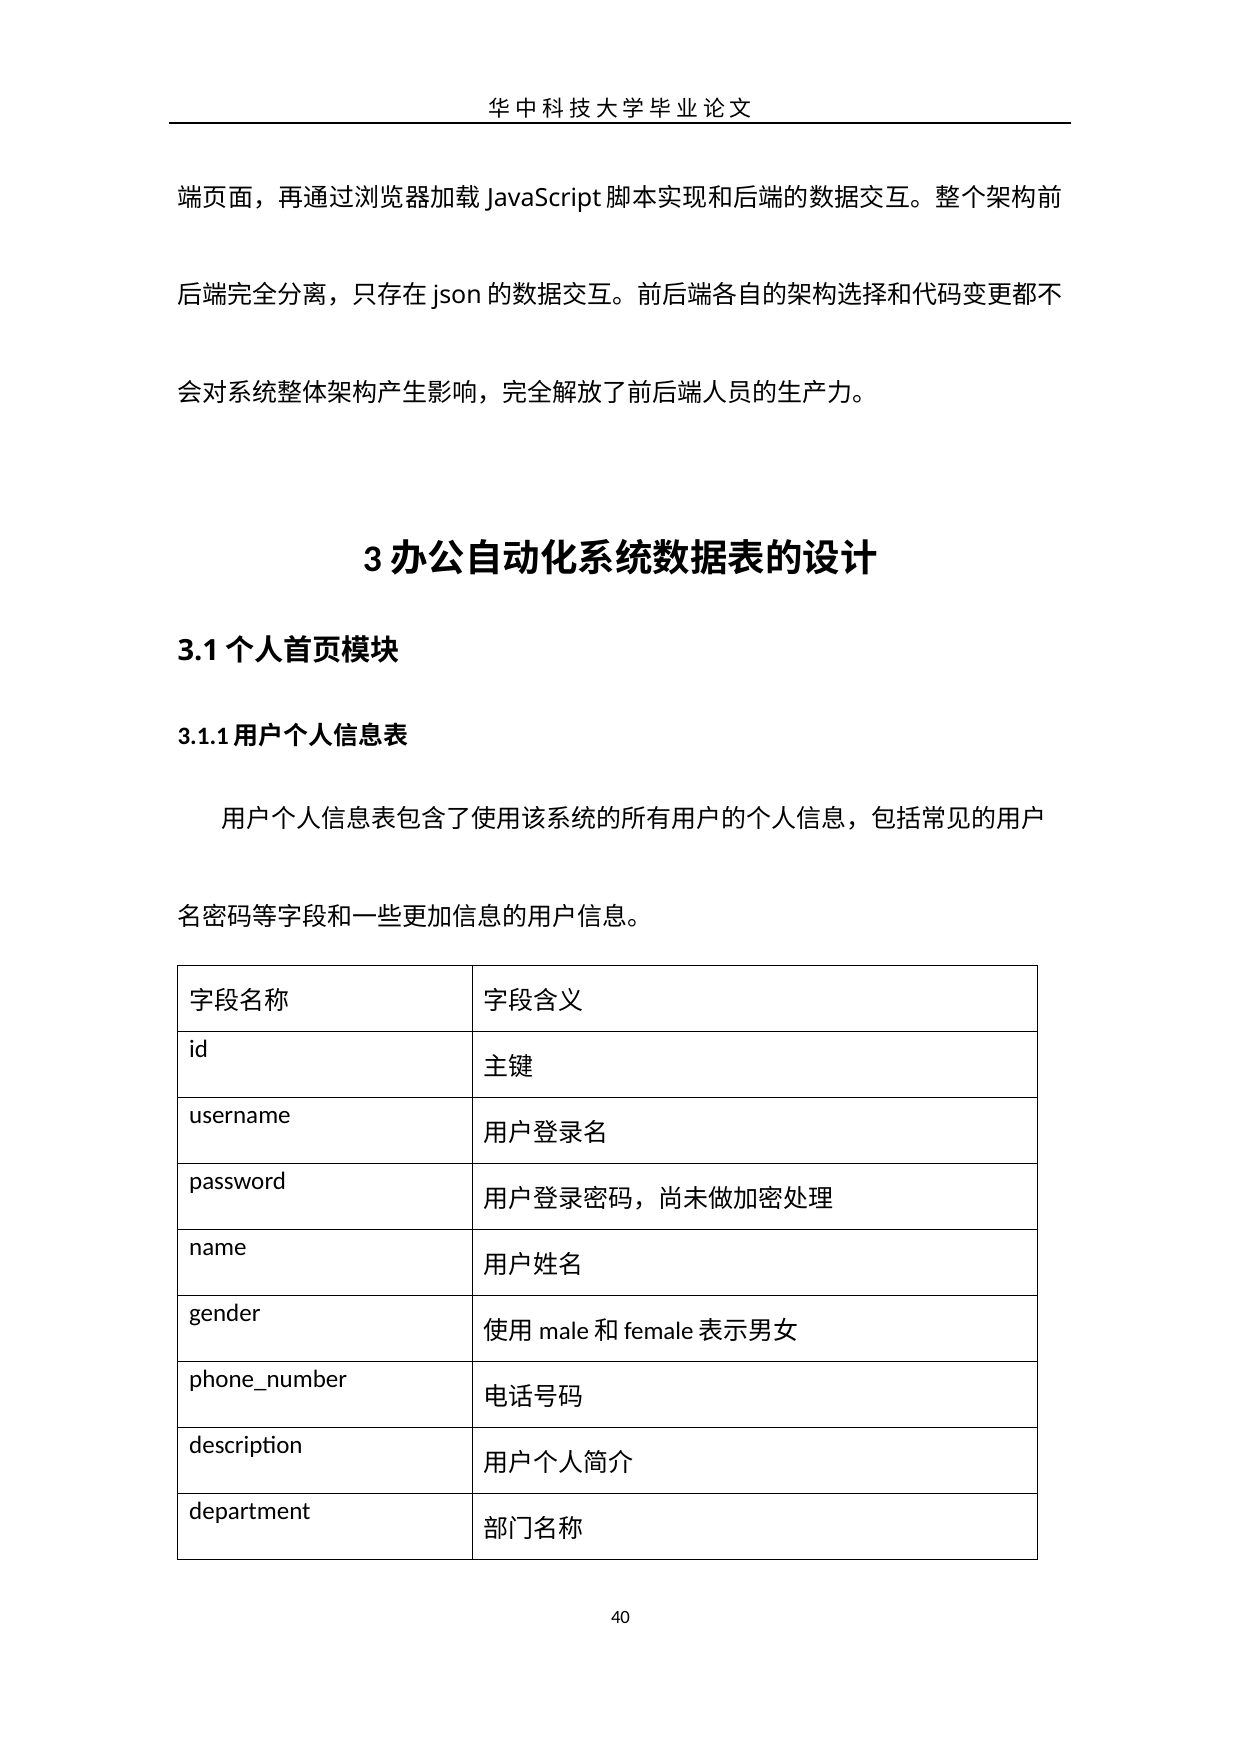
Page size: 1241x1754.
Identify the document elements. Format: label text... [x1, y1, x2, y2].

table_cell 用户姓名 [473, 1230, 1037, 1295]
table_header 字段名称 [178, 966, 472, 1031]
table_cell 用户个人简介 [473, 1428, 1037, 1493]
table_cell 电话号码 [473, 1362, 1037, 1427]
table_cell 使用male和female表示男女 [473, 1296, 1037, 1361]
table_cell department [178, 1494, 472, 1559]
table_cell description [178, 1428, 472, 1493]
table_cell gender [178, 1296, 472, 1361]
table_cell 主键 [473, 1032, 1037, 1097]
table_cell id [178, 1032, 472, 1097]
table_cell 部门名称 [473, 1494, 1037, 1559]
table_cell username [178, 1098, 472, 1163]
table_cell 用户登录密码，尚未做加密处理 [473, 1164, 1037, 1229]
text 用户个人信息表包含了使用该系统的所有用户的个人信息，包括常见的用户名密码等字段和一些更加信息的用户信息。 [177, 784, 1063, 947]
table_cell phone_number [178, 1362, 472, 1427]
subtitle 3 办公自动化系统数据表的设计 [177, 523, 1063, 588]
subtitle 3.1.1用户个人信息表 [177, 701, 1063, 766]
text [177, 163, 1063, 423]
table_cell 用户登录名 [473, 1098, 1037, 1163]
table_cell name [178, 1230, 472, 1295]
table_header 字段含义 [473, 966, 1037, 1031]
subtitle 3.1个人首页模块 [177, 615, 1063, 680]
table_cell password [178, 1164, 472, 1229]
